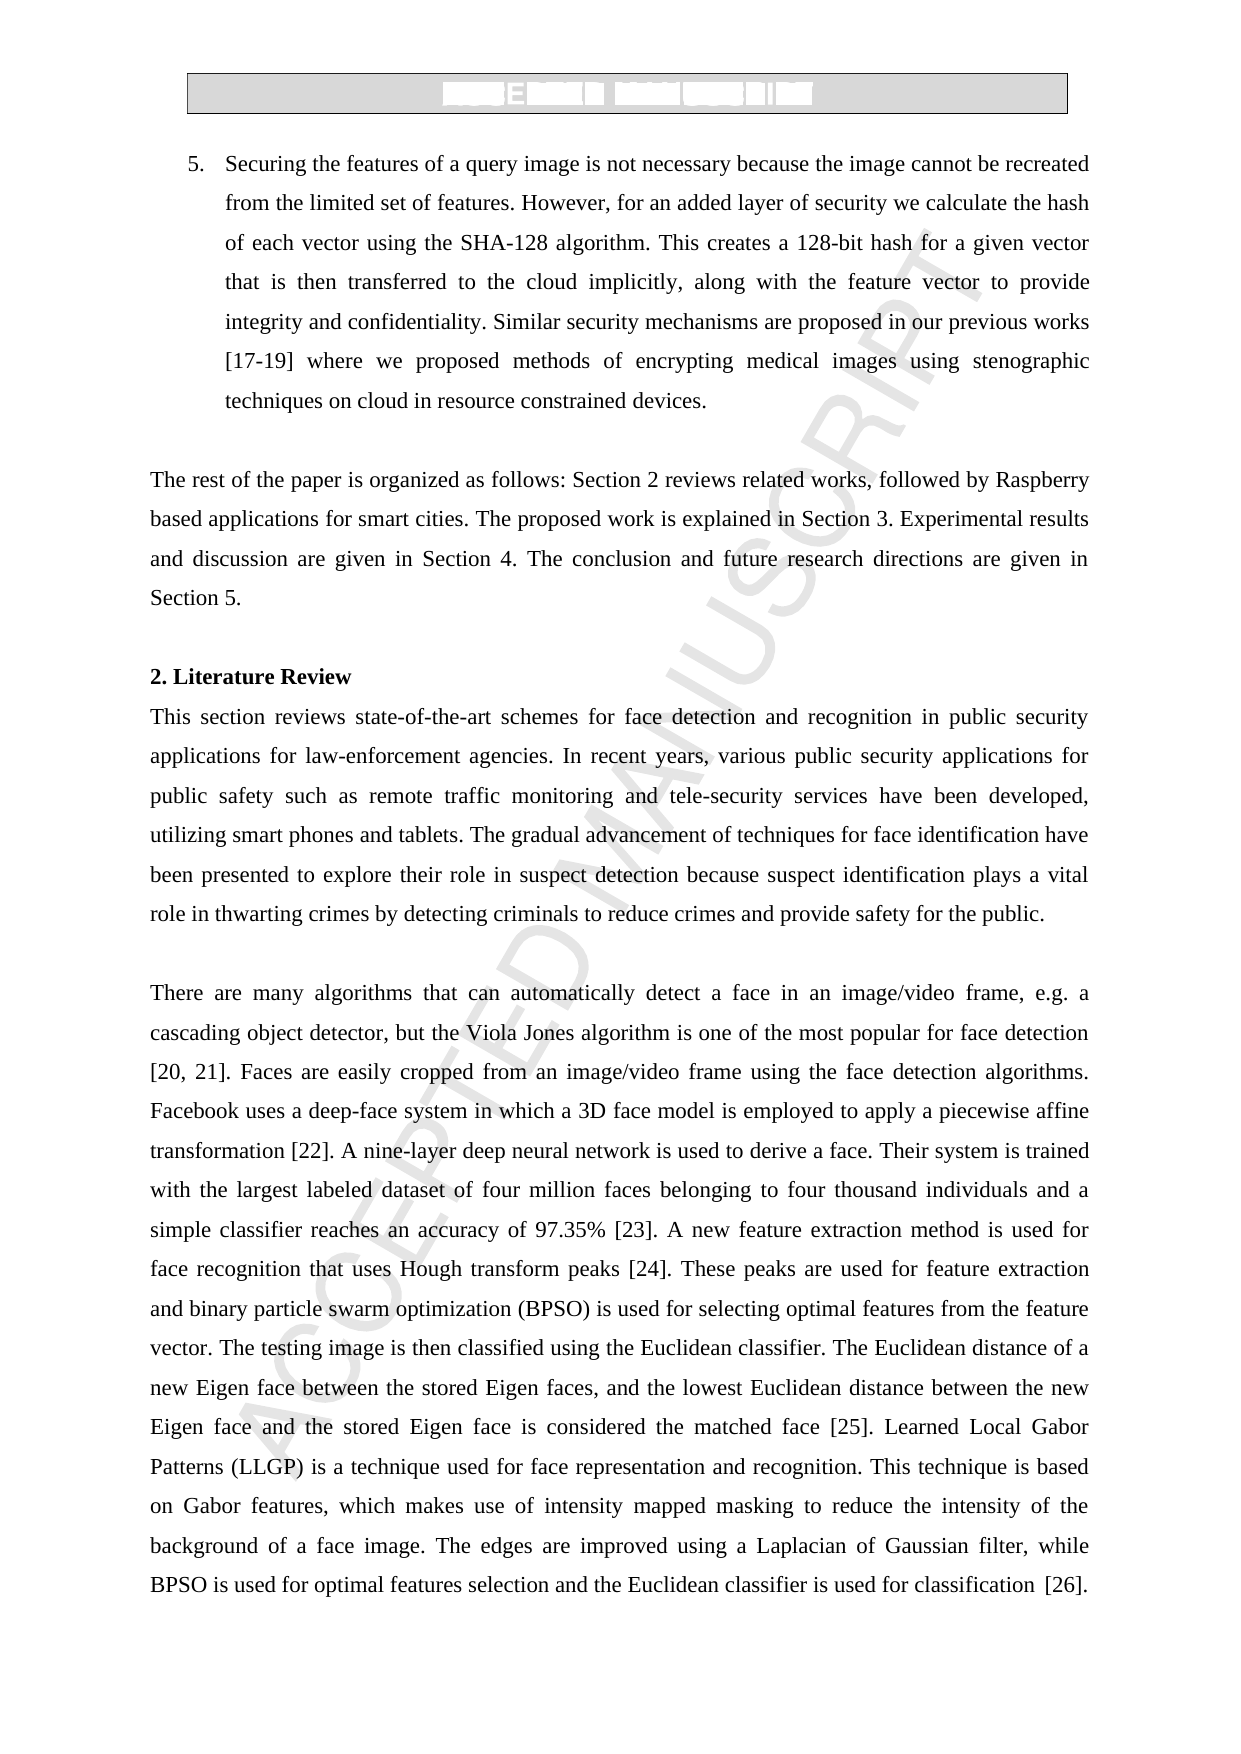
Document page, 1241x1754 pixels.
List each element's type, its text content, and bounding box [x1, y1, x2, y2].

text The rest of the paper is organized as follows: Section 2 reviews related works, followed by Raspberry based applications for smart cities. The proposed work is explained in Section 3. Experimental results and discussion are given in Section 4. The conclusion and future research directions are given in Section 5. [150, 466, 1091, 611]
picture [442, 82, 505, 106]
list Securing the features of a query image is not necessary because the image cannot be recreated from the limited set of features. However, for an added layer of security we calculate the hash of each vector using the SHA-128 algorithm. This creates a 128-bit hash for a given vector that is then transferred to the cloud implicitly, along with the feature vector to provide integrity and confidentiality. Similar security mechanisms are proposed in our previous works [17-19] where we proposed methods of encrypting medical images using stenographic techniques on cloud in resource constrained devices. [187, 150, 1091, 413]
picture [776, 82, 813, 105]
text This section reviews state-of-the-art schemes for face detection and recognition in public security applications for law-enforcement agencies. In recent years, various public security applications for public safety such as remote traffic monitoring and tele-security services have been developed, utilizing smart phones and tablets. The gradual advancement of techniques for face identification have been presented to explore their role in suspect detection because suspect identification plays a vital role in thwarting crimes by detecting criminals to reduce crimes and provide safety for the public. [150, 703, 1091, 927]
subtitle Literature Review [150, 663, 1113, 690]
text There are many algorithms that can automatically detect a face in an image/video frame, e.g. a cascading object detector, but the Viola Jones algorithm is one of the most popular for face detection [20, 21]. Faces are easily cropped from an image/video frame using the face detection algorithms. Facebook uses a deep-face system in which a 3D face model is employed to apply a piecewise affine transformation [22]. A nine-layer deep neural network is used to derive a face. Their system is trained with the largest labeled dataset of four million faces belonging to four thousand individuals and a simple classifier reaches an accuracy of 97.35% [23]. A new feature extraction method is used for face recognition that uses Hough transform peaks [24]. These peaks are used for feature extraction and binary particle swarm optimization (BPSO) is used for selecting optimal features from the feature vector. The testing image is then classified using the Euclidean classifier. The Euclidean distance of a new Eigen face between the stored Eigen faces, and the lowest Euclidean distance between the new Eigen face and the stored Eigen face is considered the matched face [25]. Learned Local Gabor Patterns (LLGP) is a technique used for face representation and recognition. This technique is based on Gabor features, which makes use of intensity mapped masking to reduce the intensity of the background of a face image. The edges are improved using a Laplacian of Gaussian filter, while BPSO is used for optimal features selection and the Euclidean classifier is used for classification [26]. [150, 979, 1091, 1598]
picture [683, 82, 744, 106]
picture [585, 82, 604, 105]
picture [615, 82, 680, 105]
picture [746, 82, 765, 105]
picture [527, 82, 583, 105]
